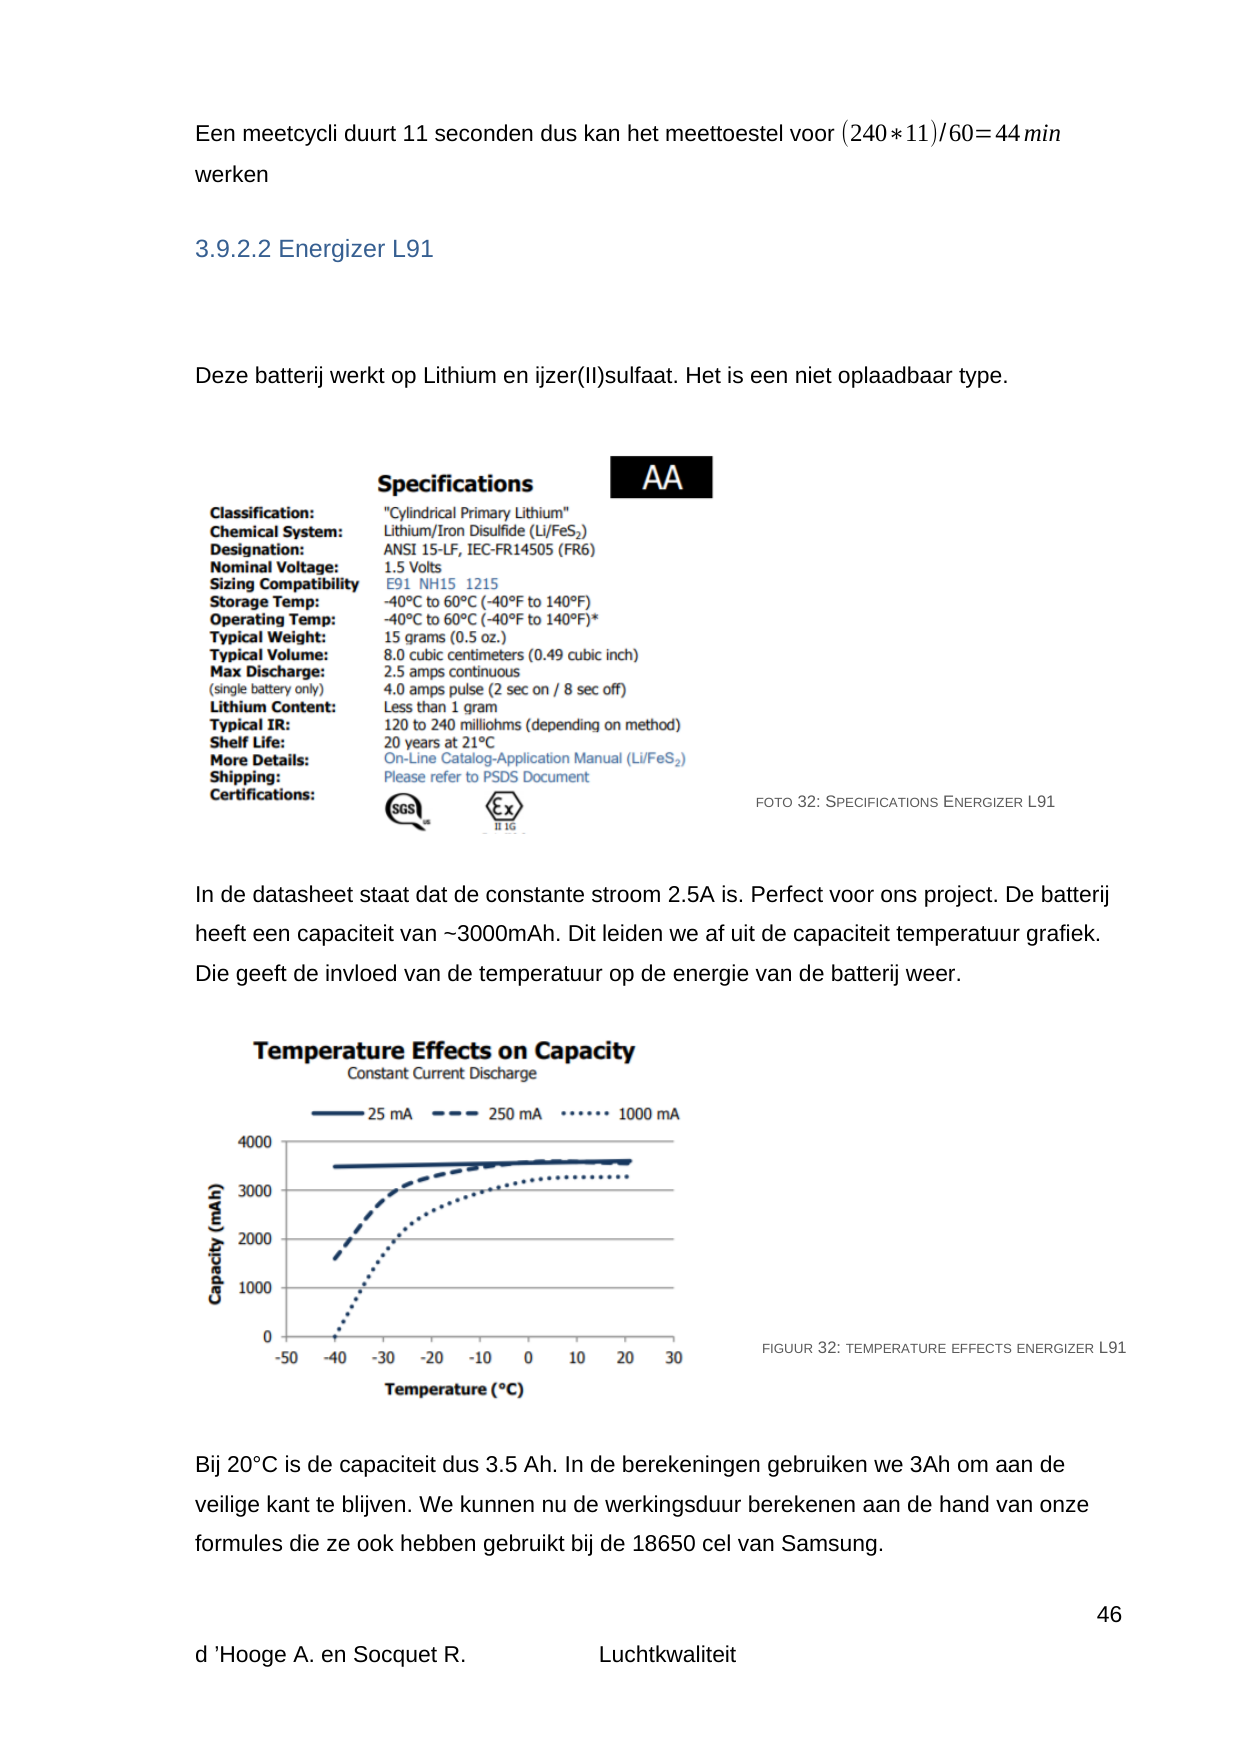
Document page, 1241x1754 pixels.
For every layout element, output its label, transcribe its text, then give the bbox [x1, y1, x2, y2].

subtitle 3.9.2.2 Energizer L91 [195, 234, 1122, 263]
text In de datasheet staat dat de constante stroom 2.5A is. Perfect voor ons project. De batterij heeft een capaciteit van ~3000mAh. Dit leiden we af uit de capaciteit temperatuur grafiek. Die geeft de invloed van de temperatuur op de energie van de batterij weer. [195, 881, 1122, 986]
picture [194, 435, 718, 834]
text Bij 20°C is de capaciteit dus 3.5 Ah. In de berekeningen gebruiken we 3Ah om aan de veilige kant te blijven. We kunnen nu de werkingsduur berekenen aan de hand van onze formules die ze ook hebben gebruikt bij de 18650 cel van Samsung. [195, 1451, 1122, 1557]
text Een meetcycli duurt 11 seconden dus kan het meettoestel voor werken [195, 118, 1122, 188]
picture [194, 1032, 727, 1405]
text Deze batterij werkt op Lithium en ijzer(II)sulfaat. Het is een niet oplaadbaar type. [195, 362, 1122, 389]
